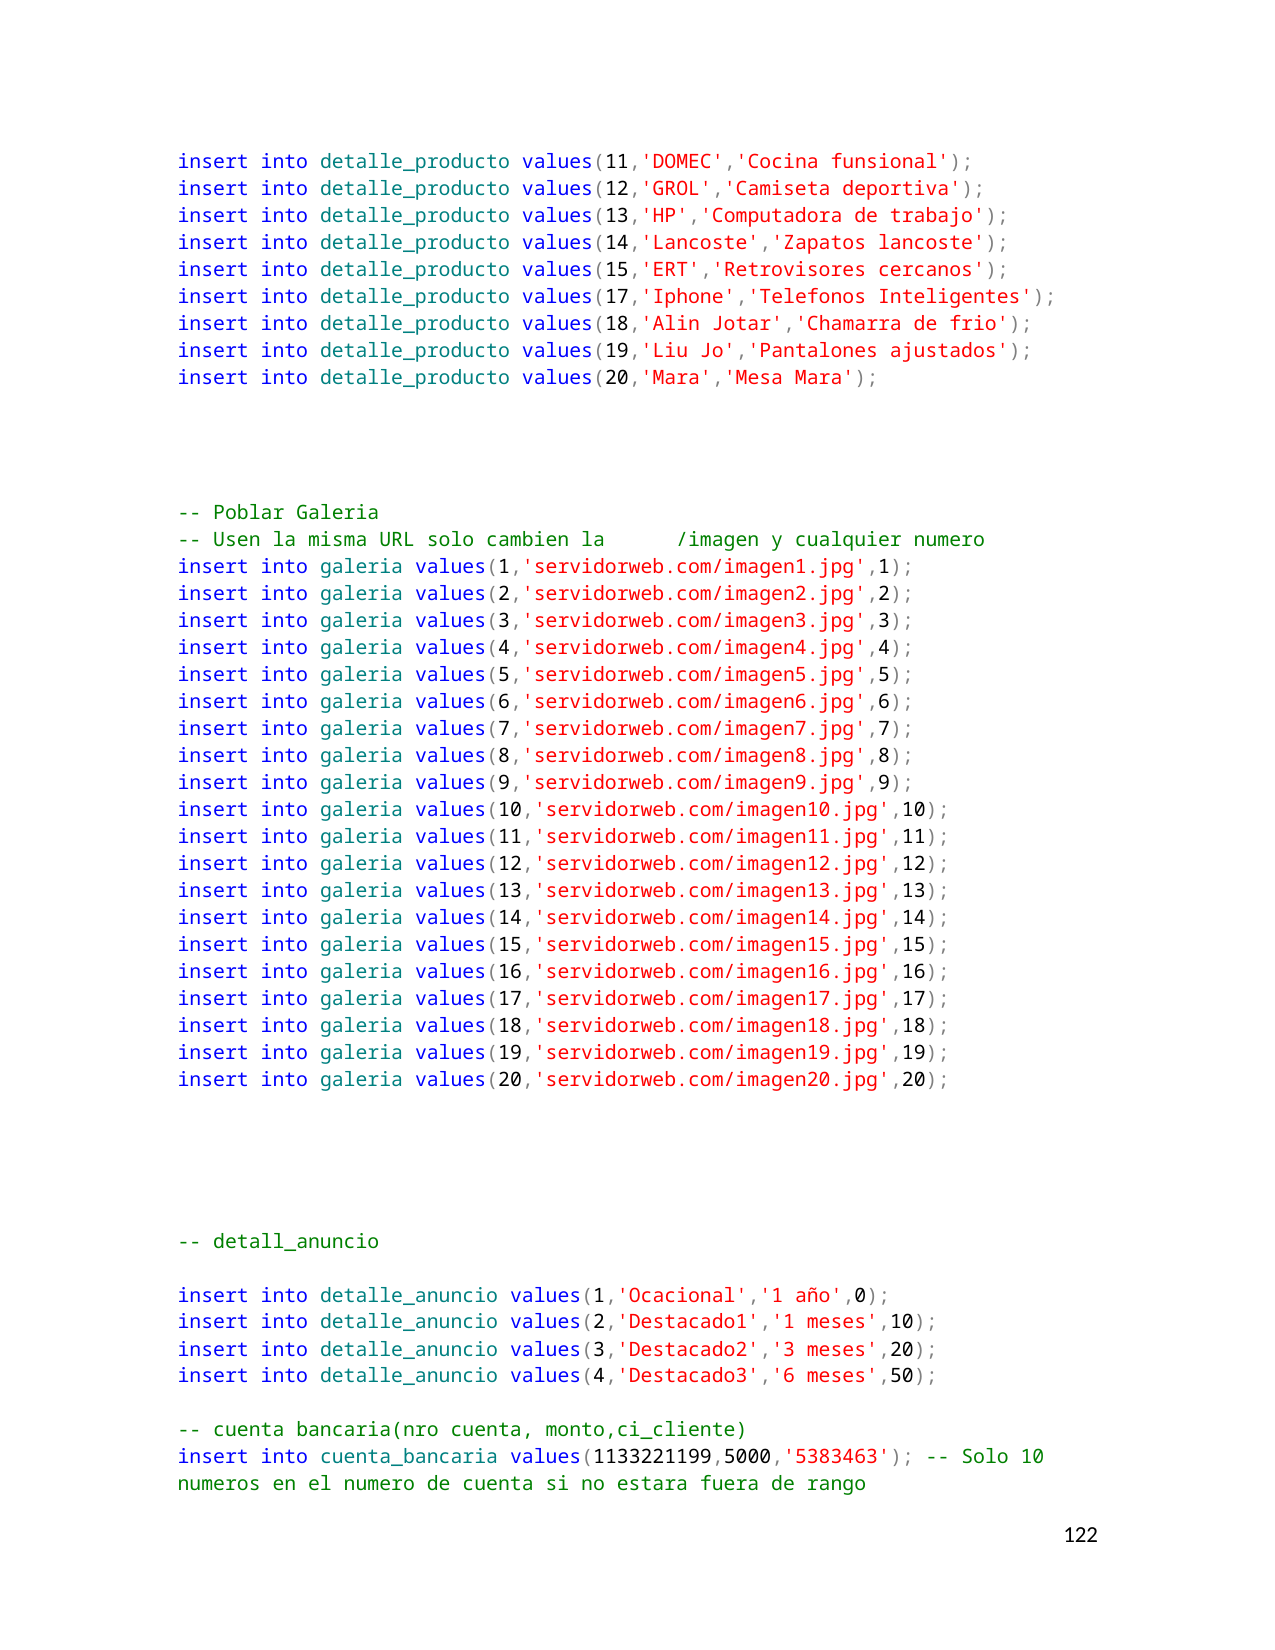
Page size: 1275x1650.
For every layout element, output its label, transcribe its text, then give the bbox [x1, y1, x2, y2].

text insert into galeria values(15,'servidorweb.com/imagen15.jpg',15); [177, 930, 1098, 957]
text insert into galeria values(7,'servidorweb.com/imagen7.jpg',7); [177, 714, 1098, 741]
text -- Usen la misma URL solo cambien la /imagen y cualquier numero [177, 525, 1098, 552]
text insert into galeria values(14,'servidorweb.com/imagen14.jpg',14); [177, 903, 1098, 930]
text insert into galeria values(17,'servidorweb.com/imagen17.jpg',17); [177, 984, 1098, 1011]
text insert into galeria values(19,'servidorweb.com/imagen19.jpg',19); [177, 1038, 1098, 1065]
text -- detall_anuncio [177, 1227, 1098, 1254]
text insert into detalle_producto values(19,'Liu Jo','Pantalones ajustados'); [177, 337, 1098, 363]
text insert into detalle_producto values(18,'Alin Jotar','Chamarra de frio'); [177, 309, 1098, 337]
text insert into galeria values(11,'servidorweb.com/imagen11.jpg',11); [177, 822, 1098, 849]
text insert into galeria values(8,'servidorweb.com/imagen8.jpg',8); [177, 741, 1098, 768]
text -- Poblar Galeria [177, 498, 1098, 525]
text -- cuenta bancaria(nro cuenta, monto,ci_cliente) [177, 1416, 1098, 1443]
text insert into cuenta_bancaria values(1133221199,5000,'5383463'); -- Solo 10 numeros en el numero de cuenta si no estara fuera de rango [177, 1443, 1098, 1497]
text insert into galeria values(18,'servidorweb.com/imagen18.jpg',18); [177, 1011, 1098, 1038]
text insert into galeria values(20,'servidorweb.com/imagen20.jpg',20); [177, 1065, 1098, 1092]
text insert into galeria values(3,'servidorweb.com/imagen3.jpg',3); [177, 606, 1098, 633]
text insert into galeria values(2,'servidorweb.com/imagen2.jpg',2); [177, 579, 1098, 606]
text insert into galeria values(16,'servidorweb.com/imagen16.jpg',16); [177, 957, 1098, 984]
text insert into detalle_producto values(11,'DOMEC','Cocina funsional'); [177, 148, 1098, 175]
text insert into galeria values(13,'servidorweb.com/imagen13.jpg',13); [177, 876, 1098, 903]
text insert into galeria values(10,'servidorweb.com/imagen10.jpg',10); [177, 795, 1098, 822]
text insert into galeria values(12,'servidorweb.com/imagen12.jpg',12); [177, 849, 1098, 876]
text insert into galeria values(9,'servidorweb.com/imagen9.jpg',9); [177, 768, 1098, 795]
text insert into galeria values(4,'servidorweb.com/imagen4.jpg',4); [177, 633, 1098, 660]
text insert into detalle_producto values(17,'Iphone','Telefonos Inteligentes'); [177, 283, 1098, 309]
text insert into galeria values(1,'servidorweb.com/imagen1.jpg',1); [177, 552, 1098, 579]
text insert into detalle_anuncio values(3,'Destacado2','3 meses',20); [177, 1335, 1098, 1362]
text insert into detalle_producto values(13,'HP','Computadora de trabajo'); [177, 202, 1098, 229]
text insert into galeria values(6,'servidorweb.com/imagen6.jpg',6); [177, 687, 1098, 714]
text insert into detalle_producto values(20,'Mara','Mesa Mara'); [177, 363, 1098, 391]
text insert into detalle_producto values(12,'GROL','Camiseta deportiva'); [177, 175, 1098, 202]
text insert into detalle_producto values(14,'Lancoste','Zapatos lancoste'); [177, 229, 1098, 256]
text insert into detalle_anuncio values(2,'Destacado1','1 meses',10); [177, 1308, 1098, 1335]
text insert into detalle_anuncio values(4,'Destacado3','6 meses',50); [177, 1362, 1098, 1389]
text insert into detalle_anuncio values(1,'Ocacional','1 año',0); [177, 1281, 1098, 1308]
text insert into galeria values(5,'servidorweb.com/imagen5.jpg',5); [177, 660, 1098, 687]
text insert into detalle_producto values(15,'ERT','Retrovisores cercanos'); [177, 256, 1098, 283]
